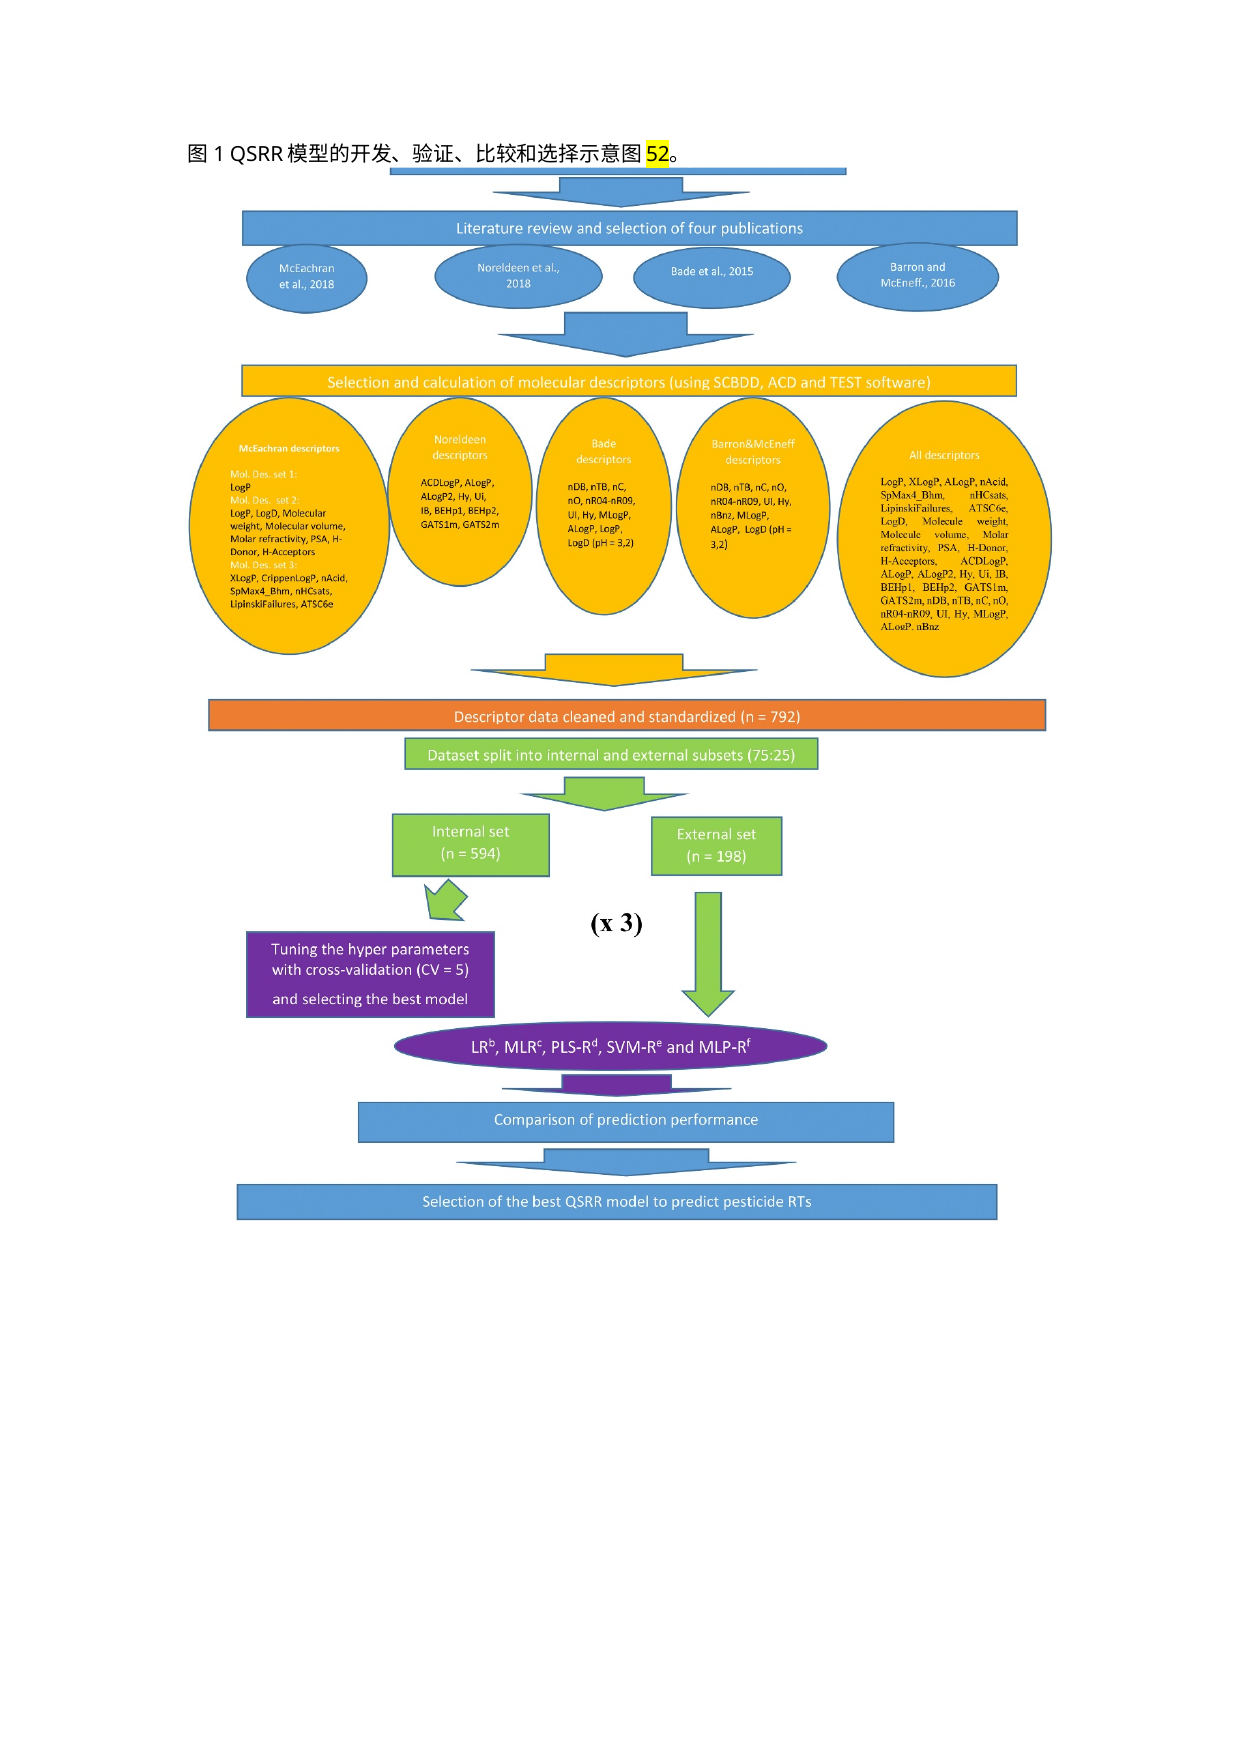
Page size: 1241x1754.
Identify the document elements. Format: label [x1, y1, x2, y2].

picture [187, 168, 1053, 1221]
